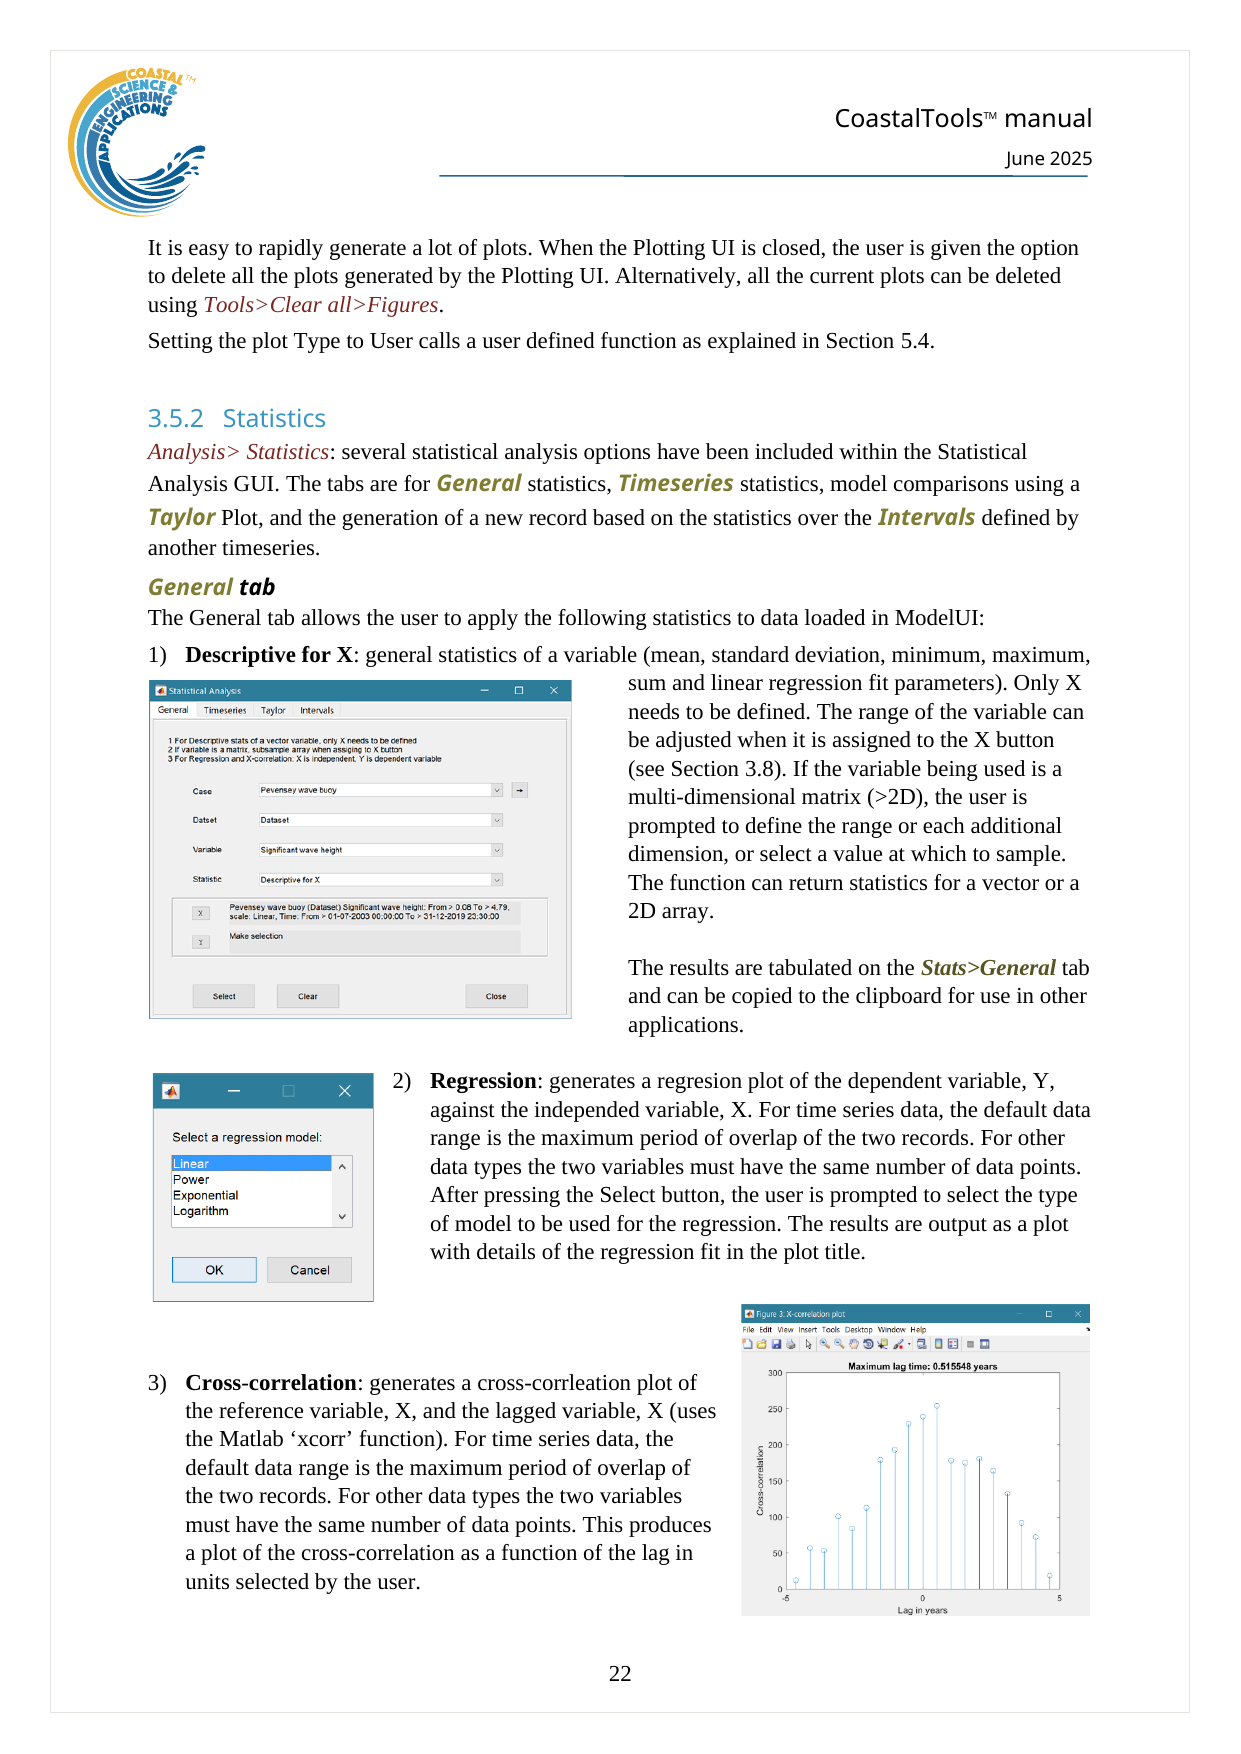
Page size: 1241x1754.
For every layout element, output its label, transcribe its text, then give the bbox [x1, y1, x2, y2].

text It is easy to rapidly generate a lot of plots. When the Plotting UI is closed, the user is given the option to delete all the plots generated by the Plotting UI. Alternatively, all the current plots can be deleted using Tools>Clear all>Figures. [148, 234, 1093, 317]
picture [739, 1304, 1090, 1614]
text The General tab allows the user to apply the following statistics to data loaded in ModelUI: [148, 604, 1093, 631]
list Descriptive for X: general statistics of a variable (mean, standard deviation, minimum, maximum, sum and linear regression fit parameters). Only X needs to be defined. The range of the variable can be adjusted when it is assigned to the X button (see Section 3.8). If the variable being used is a multi-dimensional matrix (>2D), the user is prompted to define the range or each additional dimension, or select a value at which to sample. The function can return statistics for a vector or a 2D array. [148, 641, 1093, 923]
text The results are tabulated on the Stats>General tab and can be copied to the clipboard for use in other applications. [185, 954, 1093, 1037]
picture [152, 1073, 374, 1302]
subtitle Statistics [148, 401, 1093, 435]
text General tab [148, 571, 1093, 602]
picture [149, 680, 572, 1019]
list Cross-correlation: generates a cross-corrleation plot of the reference variable, X, and the lagged variable, X (uses the Matlab ‘xcorr’ function). For time series data, the default data range is the maximum period of overlap of the two records. For other data types the two variables must have the same number of data points. This produces a plot of the cross-correlation as a function of the lag in units selected by the user. [148, 1369, 739, 1594]
text Analysis> Statistics: several statistical analysis options have been included within the Statistical Analysis GUI. The tabs are for General statistics, Timeseries statistics, model comparisons using a Taylor Plot, and the generation of a new record based on the statistics over the Intervals defined by another timeseries. [148, 438, 1093, 560]
text Setting the plot Type to User calls a user defined function as explained in Section 5.4. [148, 327, 1093, 354]
list Regression: generates a regresion plot of the dependent variable, Y, against the independed variable, X. For time series data, the default data range is the maximum period of overlap of the two records. For other data types the two variables must have the same number of data points. After pressing the Select button, the user is prompted to select the type of model to be used for the regression. The results are output as a plot with details of the regression fit in the plot title. [148, 1068, 1093, 1264]
